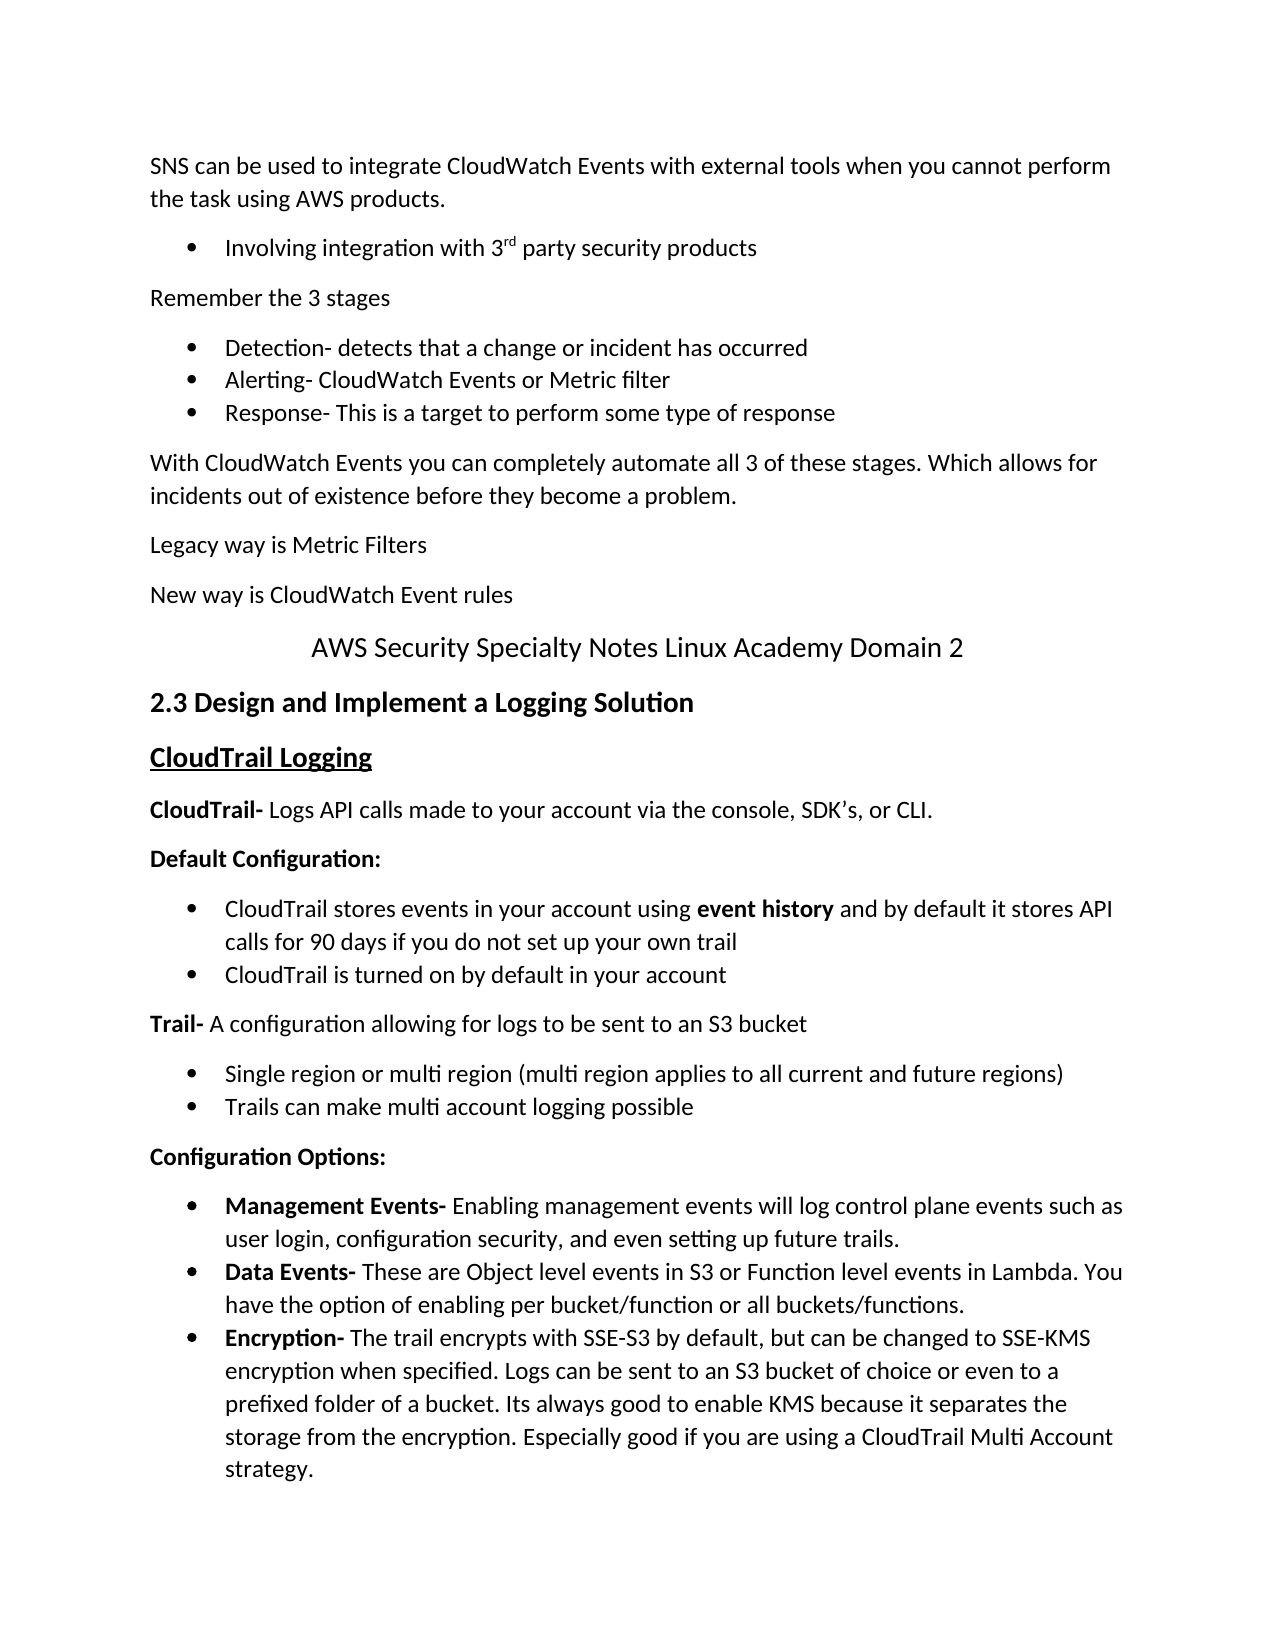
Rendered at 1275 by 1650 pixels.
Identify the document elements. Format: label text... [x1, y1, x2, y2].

text CloudTrail Logging [150, 739, 1125, 774]
text 2.3 Design and Implement a Logging Solution [150, 684, 1125, 719]
text Default Configuration: [150, 844, 1125, 874]
text With CloudWatch Events you can completely automate all 3 of these stages. Which allows for incidents out of existence before they become a problem. [150, 447, 1125, 511]
text AWS Security Specialty Notes Linux Academy Domain 2 [150, 629, 1125, 664]
list Management Events- Enabling management events will log control plane events such as user login, configuration security, and even setting up future trails. [187, 1190, 1125, 1254]
text Remember the 3 stages [150, 282, 1125, 313]
list Alerting- CloudWatch Events or Metric filter [187, 364, 1125, 395]
list Single region or multi region (multi region applies to all current and future regions) [187, 1058, 1125, 1089]
text SNS can be used to integrate CloudWatch Events with external tools when you cannot perform the task using AWS products. [150, 150, 1125, 213]
list Data Events- These are Object level events in S3 or Function level events in Lambda. You have the option of enabling per bucket/function or all buckets/functions. [187, 1256, 1125, 1319]
text CloudTrail- Logs API calls made to your account via the console, SDK’s, or CLI. [150, 794, 1125, 824]
list CloudTrail stores events in your account using event history and by default it stores API calls for 90 days if you do not set up your own trail [187, 893, 1125, 957]
text New way is CloudWatch Event rules [150, 579, 1125, 610]
text Trail- A configuration allowing for logs to be sent to an S3 bucket [150, 1009, 1125, 1039]
text Configuration Options: [150, 1141, 1125, 1171]
list Involving integration with 3rd party security products [187, 232, 1125, 263]
list Response- This is a target to perform some type of response [187, 397, 1125, 428]
text Legacy way is Metric Filters [150, 529, 1125, 560]
list Trails can make multi account logging possible [187, 1091, 1125, 1122]
list Encryption- The trail encrypts with SSE-S3 by default, but can be changed to SSE-KMS encryption when specified. Logs can be sent to an S3 bucket of choice or even to a prefixed folder of a bucket. Its always good to enable KMS because it separates the storage from the encryption. Especially good if you are using a CloudTrail Multi Account strategy. [187, 1322, 1125, 1484]
list CloudTrail is turned on by default in your account [187, 959, 1125, 989]
list Detection- detects that a change or incident has occurred [187, 332, 1125, 362]
